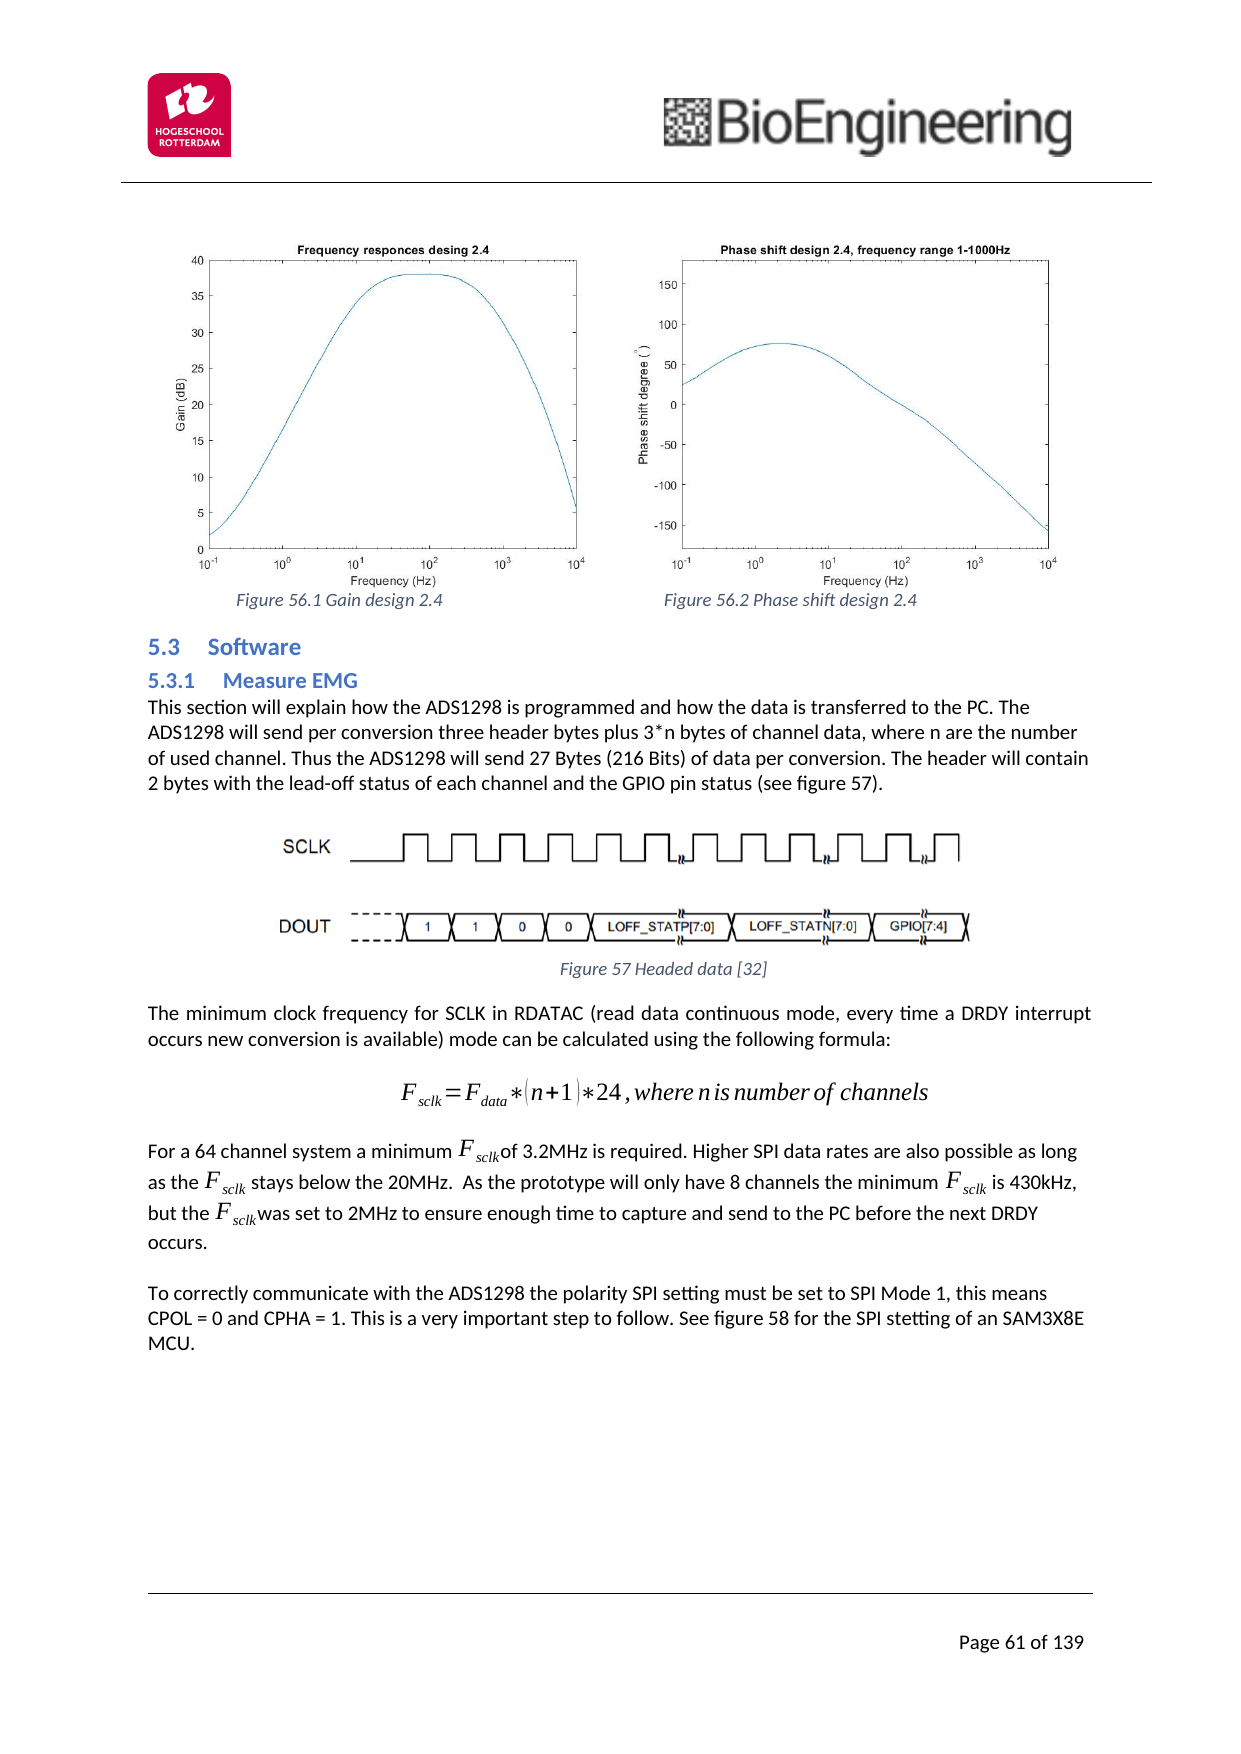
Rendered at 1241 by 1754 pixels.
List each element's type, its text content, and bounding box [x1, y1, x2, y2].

text This section will explain how the ADS1298 is programmed and how the data is transferred to the PC. The ADS1298 will send per conversion three header bytes plus 3*n bytes of channel data, where n are the number of used channel. Thus the ADS1298 will send 27 Bytes (216 Bits) of data per conversion. The header will contain 2 bytes with the lead-off status of each channel and the GPIO pin status (see figure 57). [148, 694, 1093, 796]
text The minimum clock frequency for SCLK in RDATAC (read data continuous mode, every time a DRDY interrupt occurs new conversion is available) mode can be calculated using the following formula: [148, 1000, 1093, 1051]
picture [147, 233, 1093, 588]
subtitle Software [148, 631, 1093, 662]
text Figure 57 Headed data [32] [236, 957, 1093, 979]
text To correctly communicate with the ADS1298 the polarity SPI setting must be set to SPI Mode 1, this means CPOL = 0 and CPHA = 1. This is a very important step to follow. See figure 58 for the SPI stetting of an SAM3X8E MCU. [148, 1280, 1093, 1356]
text Figure 56.1 Gain design 2.4 Figure 56.2 Phase shift design 2.4 [236, 588, 1093, 611]
picture [147, 73, 231, 157]
picture [250, 821, 990, 957]
subtitle Measure EMG [148, 666, 1093, 694]
picture [663, 98, 1072, 157]
text For a 64 channel system a minimum of 3.2MHz is required. Higher SPI data rates are also possible as long as the stays below the 20MHz. As the prototype will only have 8 channels the minimum is 430kHz, but the was set to 2MHz to ensure enough time to capture and send to the PC before the next DRDY occurs. [148, 1135, 1093, 1254]
